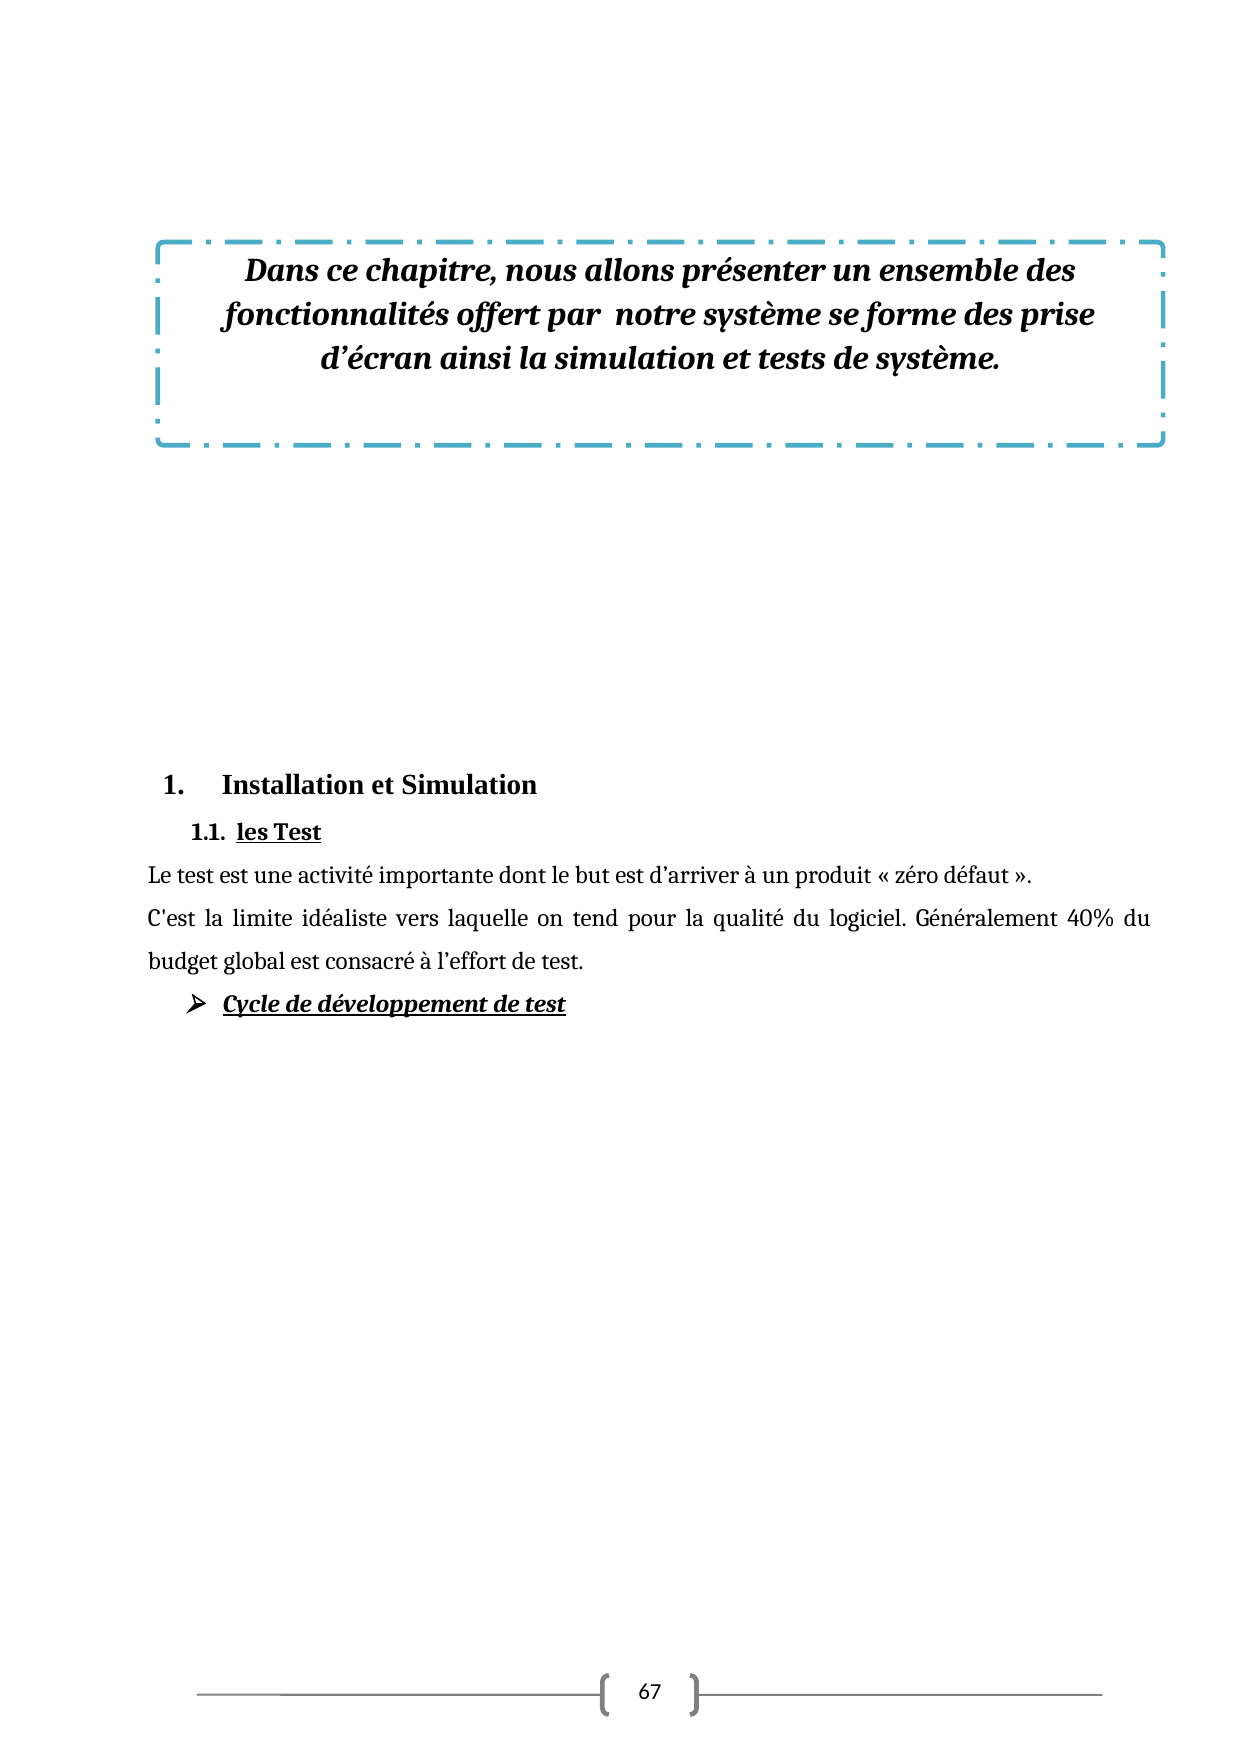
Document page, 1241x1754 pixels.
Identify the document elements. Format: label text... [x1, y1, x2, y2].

list les Test [191, 817, 1152, 846]
text C'est la limite idéaliste vers laquelle on tend pour la qualité du logiciel. Généralement 40% du budget global est consacré à l’effort de test. [148, 904, 1152, 976]
text Le test est une activité importante dont le but est d’arriver à un produit « zéro défaut ». [148, 861, 1152, 889]
list Installation et Simulation [162, 767, 1152, 801]
list Cycle de développement de test [185, 990, 1152, 1019]
